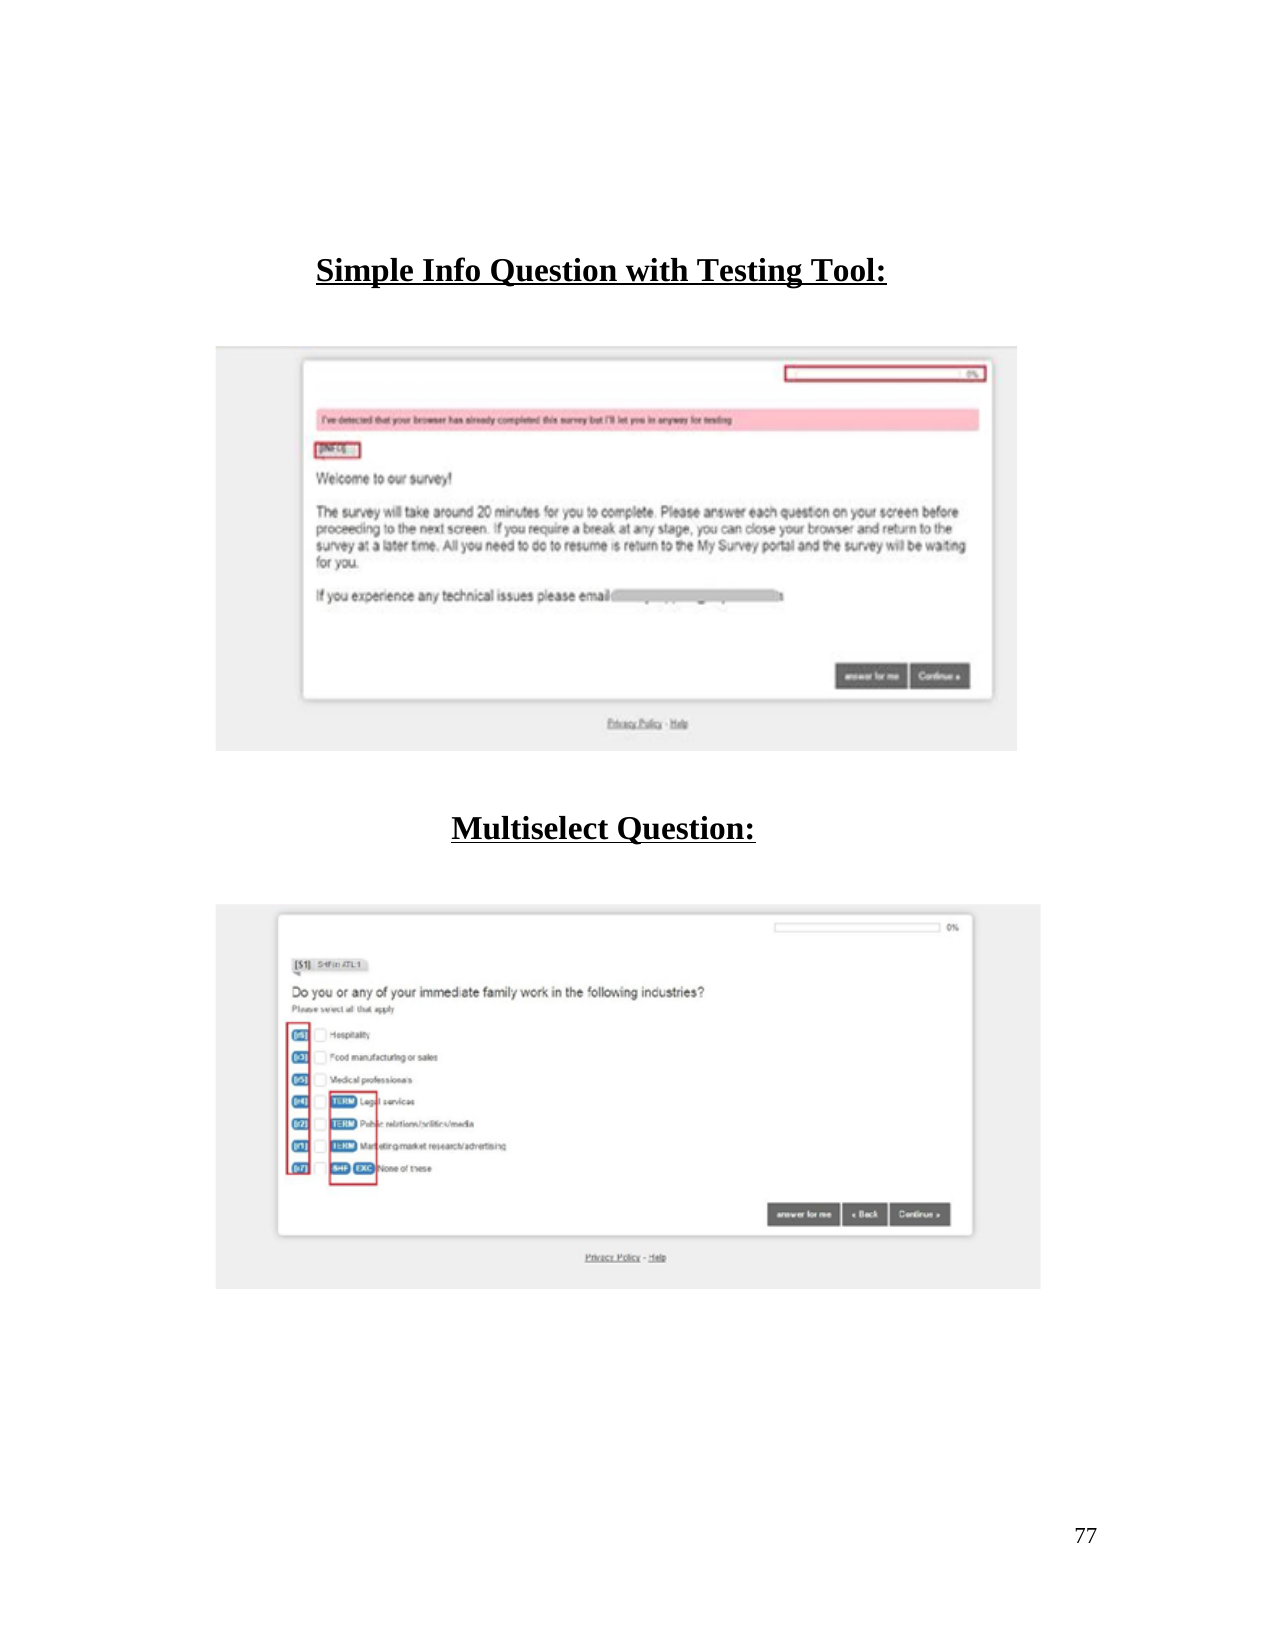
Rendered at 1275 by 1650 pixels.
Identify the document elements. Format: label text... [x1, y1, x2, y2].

text Simple Info Question with Testing Tool: [216, 250, 1097, 288]
picture [215, 346, 1018, 751]
picture [215, 904, 1041, 1289]
text Multiselect Question: [401, 808, 1097, 847]
